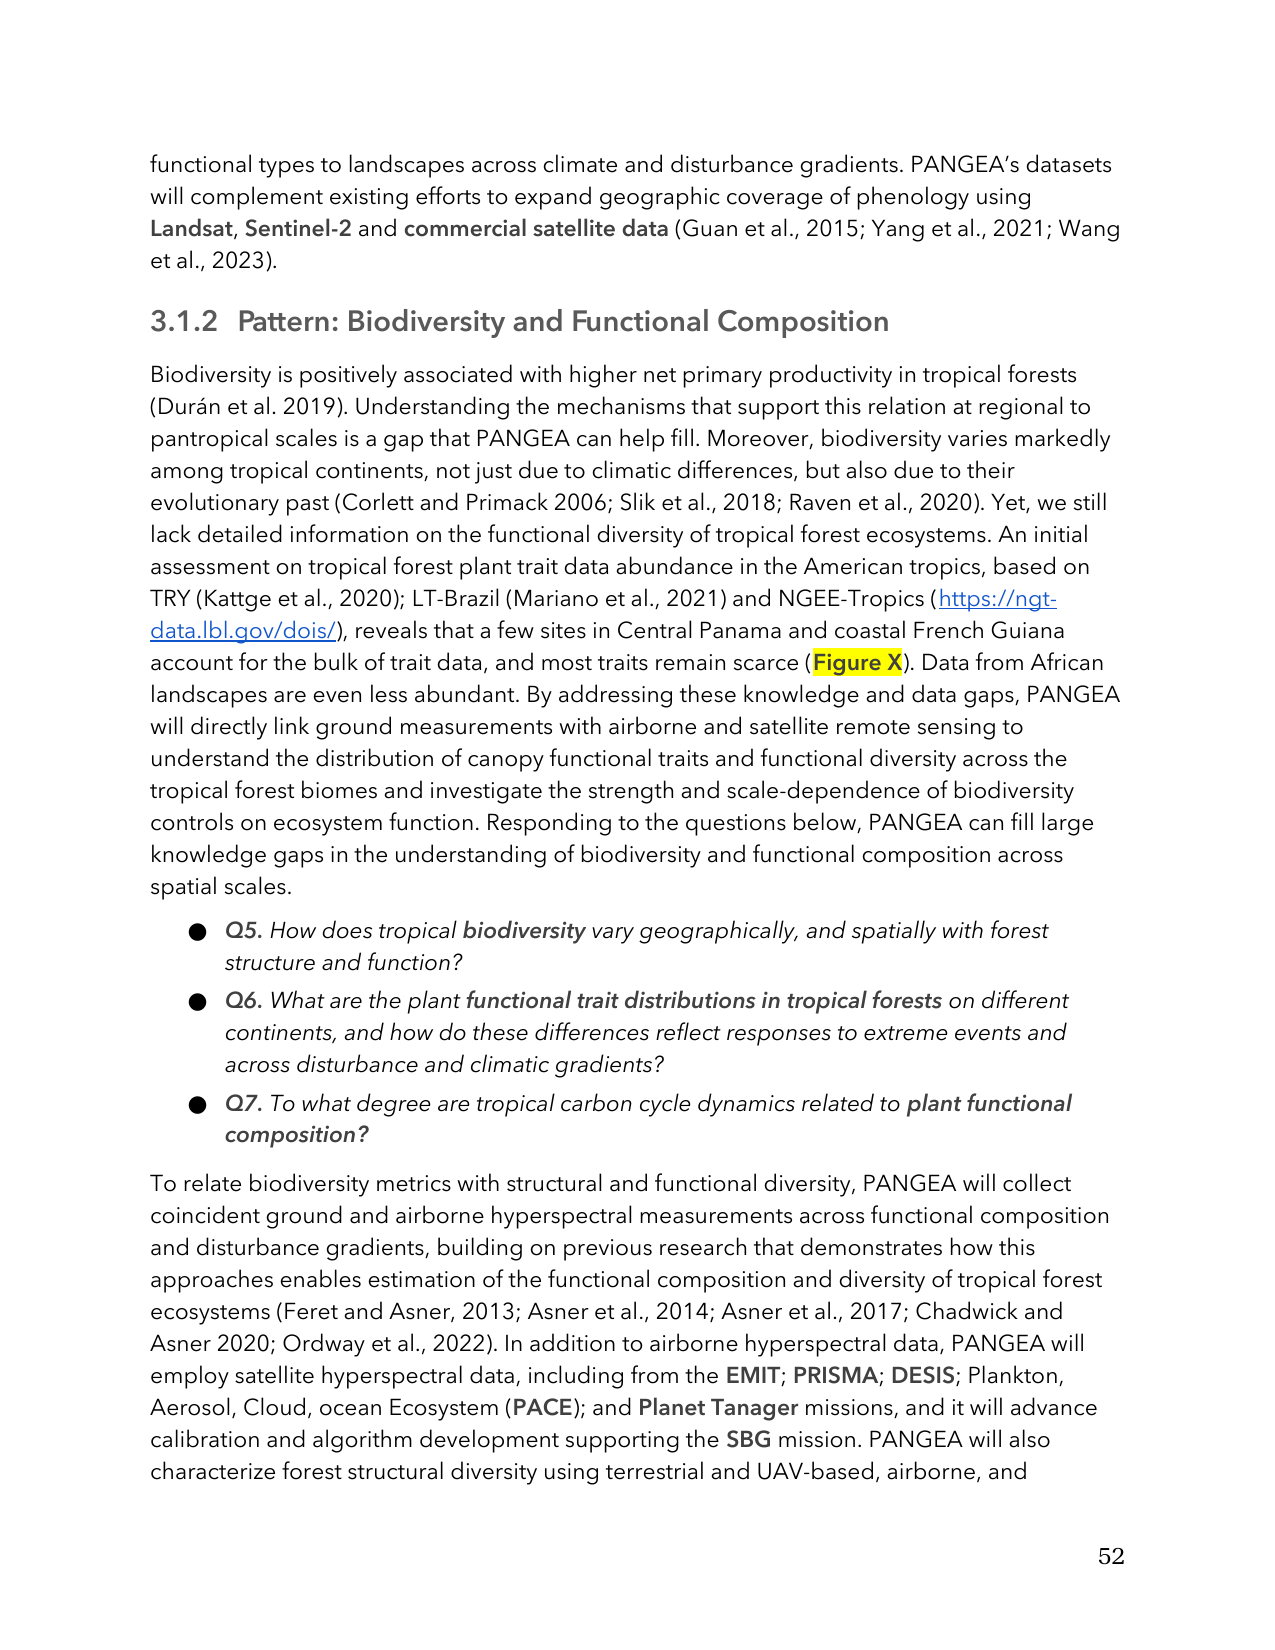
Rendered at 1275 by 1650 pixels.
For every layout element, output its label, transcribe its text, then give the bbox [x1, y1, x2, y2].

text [150, 150, 1125, 274]
text Biodiversity is positively associated with higher net primary productivity in tropical forests (Durán et al. 2019). Understanding the mechanisms that support this relation at regional to pantropical scales is a gap that PANGEA can help fill. Moreover, biodiversity varies markedly among tropical continents, not just due to climatic differences, but also due to their evolutionary past (Corlett and Primack 2006; Slik et al., 2018; Raven et al., 2020). Yet, we still lack detailed information on the functional diversity of tropical forest ecosystems. An initial assessment on tropical forest plant trait data abundance in the American tropics, based on TRY (Kattge et al., 2020); LT-Brazil (Mariano et al., 2021) and NGEE-Tropics (https://ngt-data.lbl.gov/dois/), reveals that a few sites in Central Panama and coastal French Guiana account for the bulk of trait data, and most traits remain scarce (Figure X). Data from African landscapes are even less abundant. By addressing these knowledge and data gaps, PANGEA will directly link ground measurements with airborne and satellite remote sensing to understand the distribution of canopy functional traits and functional diversity across the tropical forest biomes and investigate the strength and scale-dependence of biodiversity controls on ecosystem function. Responding to the questions below, PANGEA can fill large knowledge gaps in the understanding of biodiversity and functional composition across spatial scales. [150, 360, 1125, 900]
text Q6. What are the plant functional trait distributions in tropical forests on different continents, and how do these differences reflect responses to extreme events and across disturbance and climatic gradients? [187, 987, 1125, 1078]
text Q7. To what degree are tropical carbon cycle dynamics related to plant functional composition? [187, 1089, 1125, 1149]
subtitle Pattern: Biodiversity and Functional Composition [150, 303, 1125, 338]
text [150, 1169, 1125, 1485]
text Q5. How does tropical biodiversity vary geographically, and spatially with forest structure and function? [187, 916, 1125, 976]
